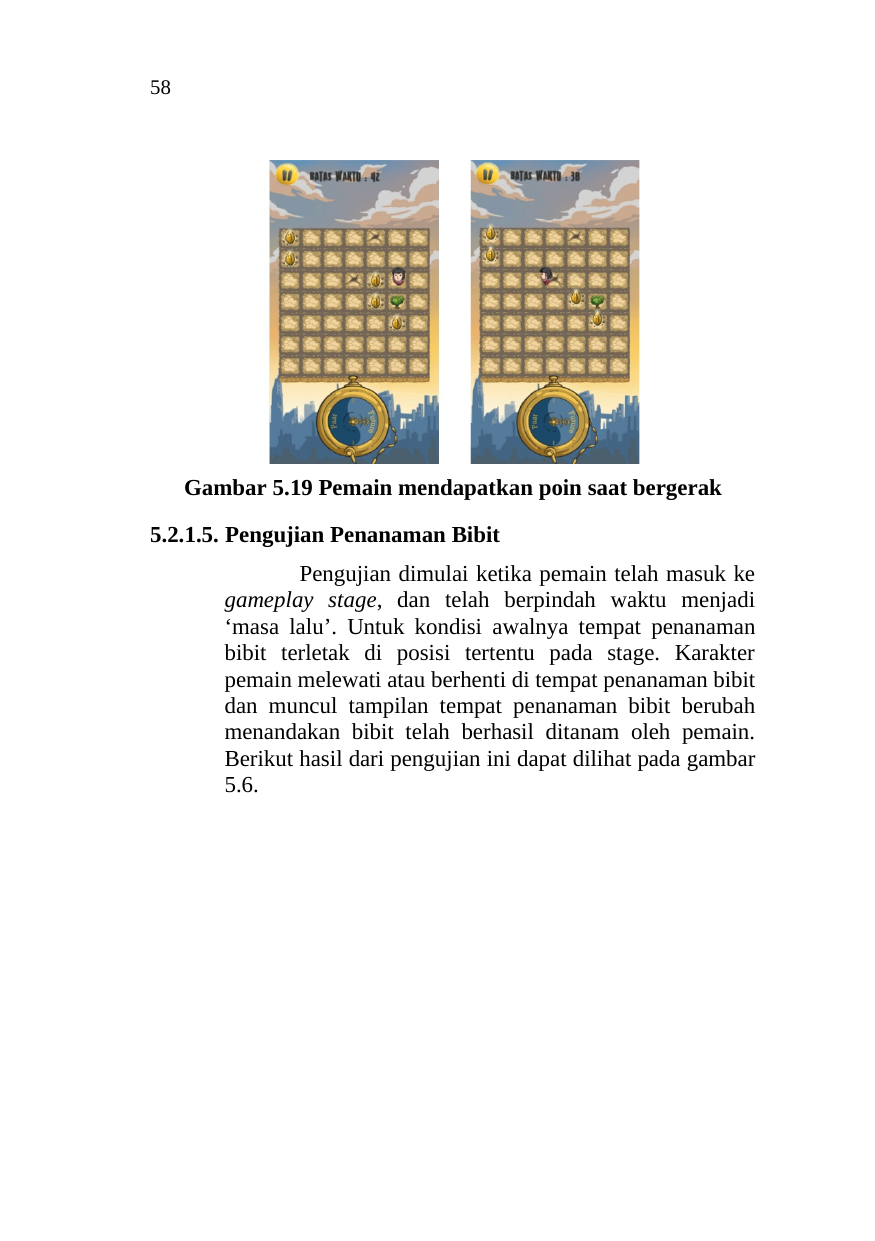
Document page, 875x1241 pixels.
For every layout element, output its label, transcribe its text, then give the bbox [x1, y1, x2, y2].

text Pengujian dimulai ketika pemain telah masuk ke gameplay stage, dan telah berpindah waktu menjadi ‘masa lalu’. Untuk kondisi awalnya tempat penanaman bibit terletak di posisi tertentu pada stage. Karakter pemain melewati atau berhenti di tempat penanaman bibit dan muncul tampilan tempat penanaman bibit berubah menandakan bibit telah berhasil ditanam oleh pemain. Berikut hasil dari pengujian ini dapat dilihat pada gambar 5.6. [224, 560, 756, 797]
picture [259, 150, 647, 475]
subtitle Pengujian Penanaman Bibit [150, 521, 756, 548]
